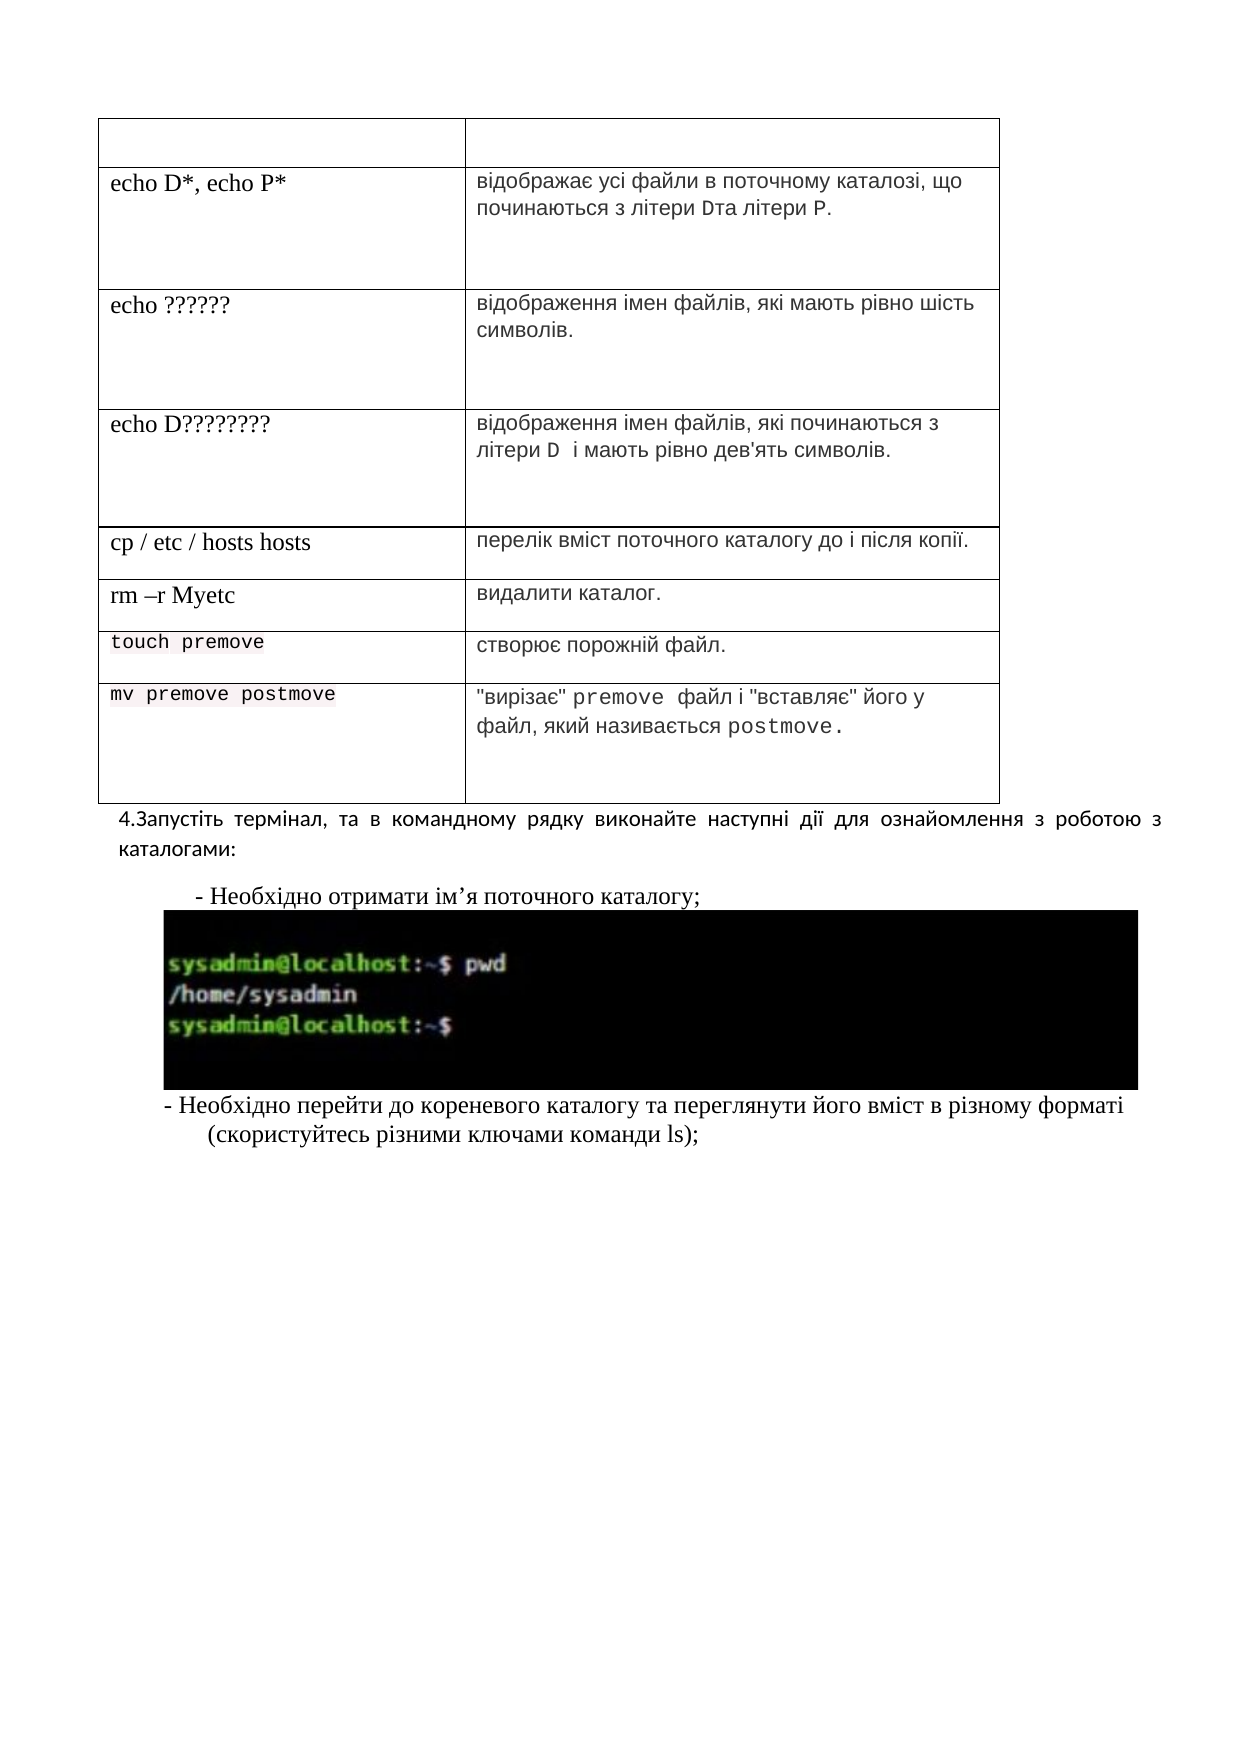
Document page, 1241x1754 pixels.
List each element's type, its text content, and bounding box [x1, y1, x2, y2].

table_header Створення – mkdir Work mkdir ./Work(наприклад) Копіювання - readme readme2(наприклад) Переміщення - mv document.txt Work mv document.txt Work/doc23.txt(наприклад) Видалення - rm ghost.png (наприклад) 2. Опрацюйте всі приклади команд, що представлені у лабораторних роботах курсу NDG Linux Essentials та надайте свої скріншоти їх виконання з коментарями, що кожна команда робить: Команда date - показує нинішні дату і час, по системним годинах ядра Команда man date - уточнює формат дати та часу. Команда man –k password - відображає підсумок усіх сторінок, що містять ключове слово "пароль" в описі. Команда apropos password – спосіб перегляду коротких сторінок з інформацією про ключові слова. Команда man –f passwd - команда для перегляду сторінок керівництва. Команда man 5 passwd - відображає сторінку довідки для іншого розділу. Команда info date – інформаційна сторінка. Команда date –help – отримати допомогу. Команда ls /usr /share /doc - структура каталогів. Команда locate -b «\crontab» - знайти файли, що мають лише імена crontab. Команда whereis passwd - дізнатись, де знаходиться команда (або її сторінки). Команда pwd - надрукувати робочий каталог. Команда cd / - зробити кореневий каталог вашим поточним робочим каталогом і підтвердити за допомогою pwd команди. Команда cd /home – надати шлях як аргумент. Команда echo ~ ~sysadmin ~root ~mail ~nobody - відобразити деякі інші приклади використання тильди як частини шляху. Команда cd ~root - перейти до домашнього каталогу. Команда cd //usr/bin – перехід до робочого каталогу. Команда cd /usr - перехід до /usr каталогу Команда cd /usr/share/doc - перехід до каталогу /usr/share/doc. Команда cd bash - перехід до каталогу /usr/share/doc/bash. Команда cd .. - Використовуючи відносний шлях, перейти до каталогу. Команда cd ../dict - перехід на один рівень з поточного каталогу, а потім вниз у dict каталог. Команда ls – перегляд вмісту поточного каталогу. Команда ls –a - відображення всіх файлів, включаючи приховані. Команда ls –R /etc/udev – показ підкаталогів. Команда ls –d /etc/s* - відображення в каталозі лише файли, які починаються з літери s. Команда ls –d /etc???? - відображення всіх файлів в /etc каталозі, які мають рівно чотири символи. Команда ls –d /etc/[abcd]* - відображення всіч файлів в /etc каталозі , які починаються з літер a, b, cабо d. Команда echo * - відображення всіх імен файлів у поточному каталозі, що відповідають шаблону глобуса *. Команда echo D*, echo P* - відображає усі файли в поточному каталозі, що починаються з літери Dта літери P. Команда echo D*n*s – завантаження документів. Команда echo ?????? - відображення імен файлів, які мають рівно шість символів. Команда echo D???????? - відображення імен файлів, які починаються з літери D і мають рівно дев'ять символів. Команда cp / etc / hosts hosts - перелік вміст поточного каталогу до і після копії. Команда cp –v /etc/hosts – вказує поточний каталог як ціль. Команда rm –r Myetc - видалити каталог. Команда touch premove - cтворює порожній файл Команда mv premove postmove - "вирізає" premove файл і "вставляє" його у файл, який називається postmove. 3. Створіть таблицю команд вивчених у п.2 ходу роботи у наступному вигляді: 4.Запустіть термінал, та в командному рядку виконайте наступні дії для ознайомлення з роботою з каталогами: - Необхідно отримати ім’я поточного каталогу; - Необхідно перейти до кореневого каталогу та переглянути його вміст в різному форматі (скористуйтесь різними ключами команди ls); ls –R will be displaying for the eternity: - Необхідно повернутись та переглянути вміст домашнього каталогу поточного користувача (виконати цю дію через конвеєр команд); - В поточній директорії створити директорію з назвою вашої групи; - Переглянути оновлений вміст домашнього каталогу поточного користувача. Скористайтесь ключами -F –color команди ls, яку інформацыю ви отримаєте? - Створити в директорії з назвою вашої групи піддиректорію з назвою вашого прізвища (імені, логіну тощо); - Переглянути вміст домашнього каталогу і його підкаталогів за допомогою ключа рекурсивного перегляду -R (команди ls), яку додаткову інформацію це дасть? Контрольні запитання: Команда cat - це одна з найбільш часто використовуваних команд Linux. Вона часто застосовується досвідченими користувачами під час роботи з терміналом. За допомогою цієї команди можна дуже просто подивитися вміст невеликого файлу, склеїти кілька файлів і багато іншого.Незважаючи на те що утиліта дуже проста і вирішує тільки одну задачу в кращому стилі Unix, вона буде дуже корисною. Назва команди - це скорочення від слова catenate. По суті, завдання команди cat дуже проста - вона читає дані з файлу або стандартного вводу і виводить їх на екран. Це все, чим займається утиліта. Але за допомогою її опцій і операторів перенаправлення виведення можна зробити дуже багато. Спочатку розглянемо синтаксис утиліти:$ Cat опції файл1 файл2 ...Ви можете передати утиліті кілька файлів і тоді їх вміст буде виведено по черзі, без роздільників. Опції дозволяють дуже сильно видозмінити висновок і зробити саме те, що вам потрібно. Розглянемо основні опції:  -b - нумерувати тільки непусті рядки;  -E - показувати символ $ в кінці кожного рядка;  -n - нумерувати всі рядки;  -s - видаляти порожні повторювані рядки;  -T - відображати табуляції у вигляді ^ I;  -h - відобразити довідку;  -v - версія утиліти. Яким чином в терміналі можна додати інформацію в файл? В чому буде відмінність якщо необхідно буде не додати, а перезаписатти його вміст? Стандартні потоки введення/виведення у Linux є одним з найбільш поширених засобів для обміну інформацією між процесами, а перенаправлення є однією з найбільш популярних конструкцій командного інтерпретатора. Ця особливість термінала дозволяє перенаправляти результат виконання команд у файл, або вміст файла на введення команди, об’єднувати команди разом. У Linux все вважається файлами, у тому числі, і стандартні потоки введення/виведення - це також файли. У кожному дистрибутиві є три основні файли потоків: stdin або 0 - стандартний потік введення (цей файл пов’язаний з клавіатурою і більшість команд отримують дані для роботи з нього); stdout або 1 - стандартний потік виведення (у цей файл команди відправляють усі результати своєї роботи, він пов’язаний з екраном, або, якщо бути точним, то з терміналом, в якому виконуються команди); stderr 2 - стандартний потік повідомлень про помилки, відлагодження (виведення помилок на екран). За замовчуванням, stdin - стандартний потік введення - очікує даних від клавіатури. Використаємо команду cat для демонстрації роботи стандартного потоку введення. У терміналі виконаємо команду cat та будемо вводити дані і натискати клавішу Enter Як скопіювати та видалити існуючий каталог? Чи буде відмінність в командах, якщо каталог буде не порожній при цьому Для копіювання файлів і каталогів використовується команда cp. Розглянемо кілька прикладів копіювання. Скопіювати файл new_file.txt у поточний каталог terminal_work і назвати копію файла other_file.txt teacher@teacher-VirtualBox:~/terminal_work$ ls ls_help.txt new_file.txt teacher@teacher-VirtualBox:~/terminal_work$ cp new_file.txt other_file.txt teacher@teacher-VirtualBox:~/terminal_work$ ls ls_help.txt new_file.txt other_file.txt Скопіювати каталог NewAge у каталог Music (опція -a - показати приховані файли і каталоги) (1), а потім скопіювати файл Epilogue.mp3 у каталог Music/NewAge/ (2) teacher@teacher-VirtualBox:~/terminal_work$ ls Epilogue.mp3 ls_help.txt Music NewAge new_file.txt other_file.txt teacher@teacher-VirtualBox:~/terminal_work$ ls Music/ teacher@teacher-VirtualBox:~/terminal_work$ ls NewAge/ teacher@teacher-VirtualBox:~/terminal_work$ cp -a NewAge/ Music/ teacher@teacher-VirtualBox:~/terminal_work$ ls Music/ NewAge teacher@teacher-VirtualBox:~/terminal_work$ cp Epilogue.mp3 Music/NewAge/ teacher@teacher-VirtualBox:~/terminal_work$ ls Music/NewAge/ Epilogue.mp3 У якому з наведених нижче прикладів відбувається переміщення файлу? його перейменування?Одночасно обидві дії? - mv /work/tech/comp.png. /Desktop - переміщення - mv /work/tech/comp.png. /work/tech/my_car.png – переміщення та перейменування - mv /work/tech/comp.png. /Desktop/computer.png – перейменування Висновок: Завдяки цій лабораторній роботі ми отримали практичні та теоритичні навички роботи з командною оболонкою Bash, також ознайомилися з базовими діями при роботі з довідкою та ознайомилися з практичною роботою з файлами та каталогами. [81, 118, 1163, 1147]
picture [163, 910, 1139, 1090]
